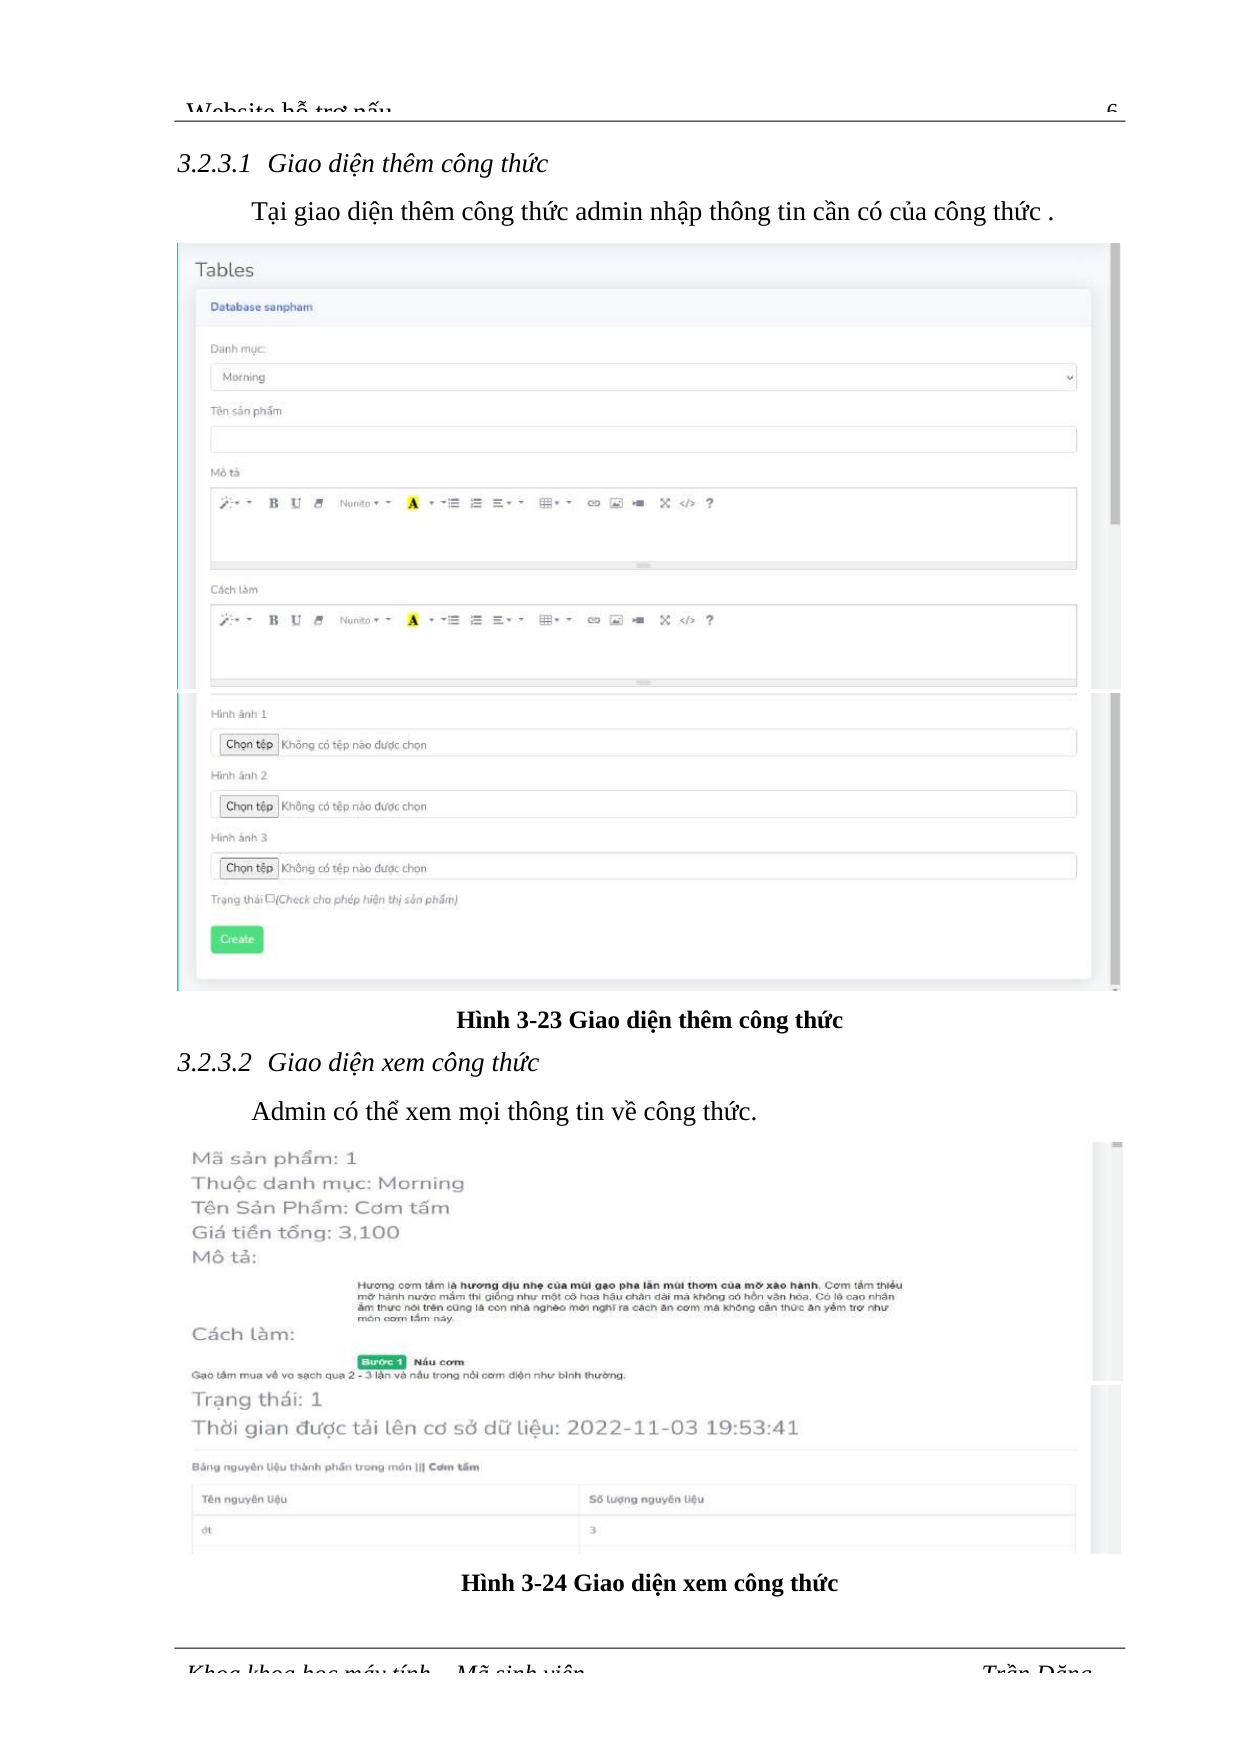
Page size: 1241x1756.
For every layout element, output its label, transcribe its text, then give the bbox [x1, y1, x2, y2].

text Tại giao diện thêm công thức admin nhập thông tin cần có của công thức . [251, 195, 1140, 226]
picture [185, 1142, 1123, 1381]
text Hình 3-24 Giao diện xem công thức [461, 1153, 1140, 1597]
picture [177, 693, 456, 991]
text Admin có thể xem mọi thông tin về công thức. [251, 1095, 1140, 1126]
text Hình 3-23 Giao diện thêm công thức [456, 254, 1140, 1034]
list Giao diện xem công thức [177, 1046, 1140, 1078]
picture [177, 243, 1121, 689]
list Giao diện thêm công thức [177, 147, 1140, 178]
picture [185, 1385, 461, 1554]
